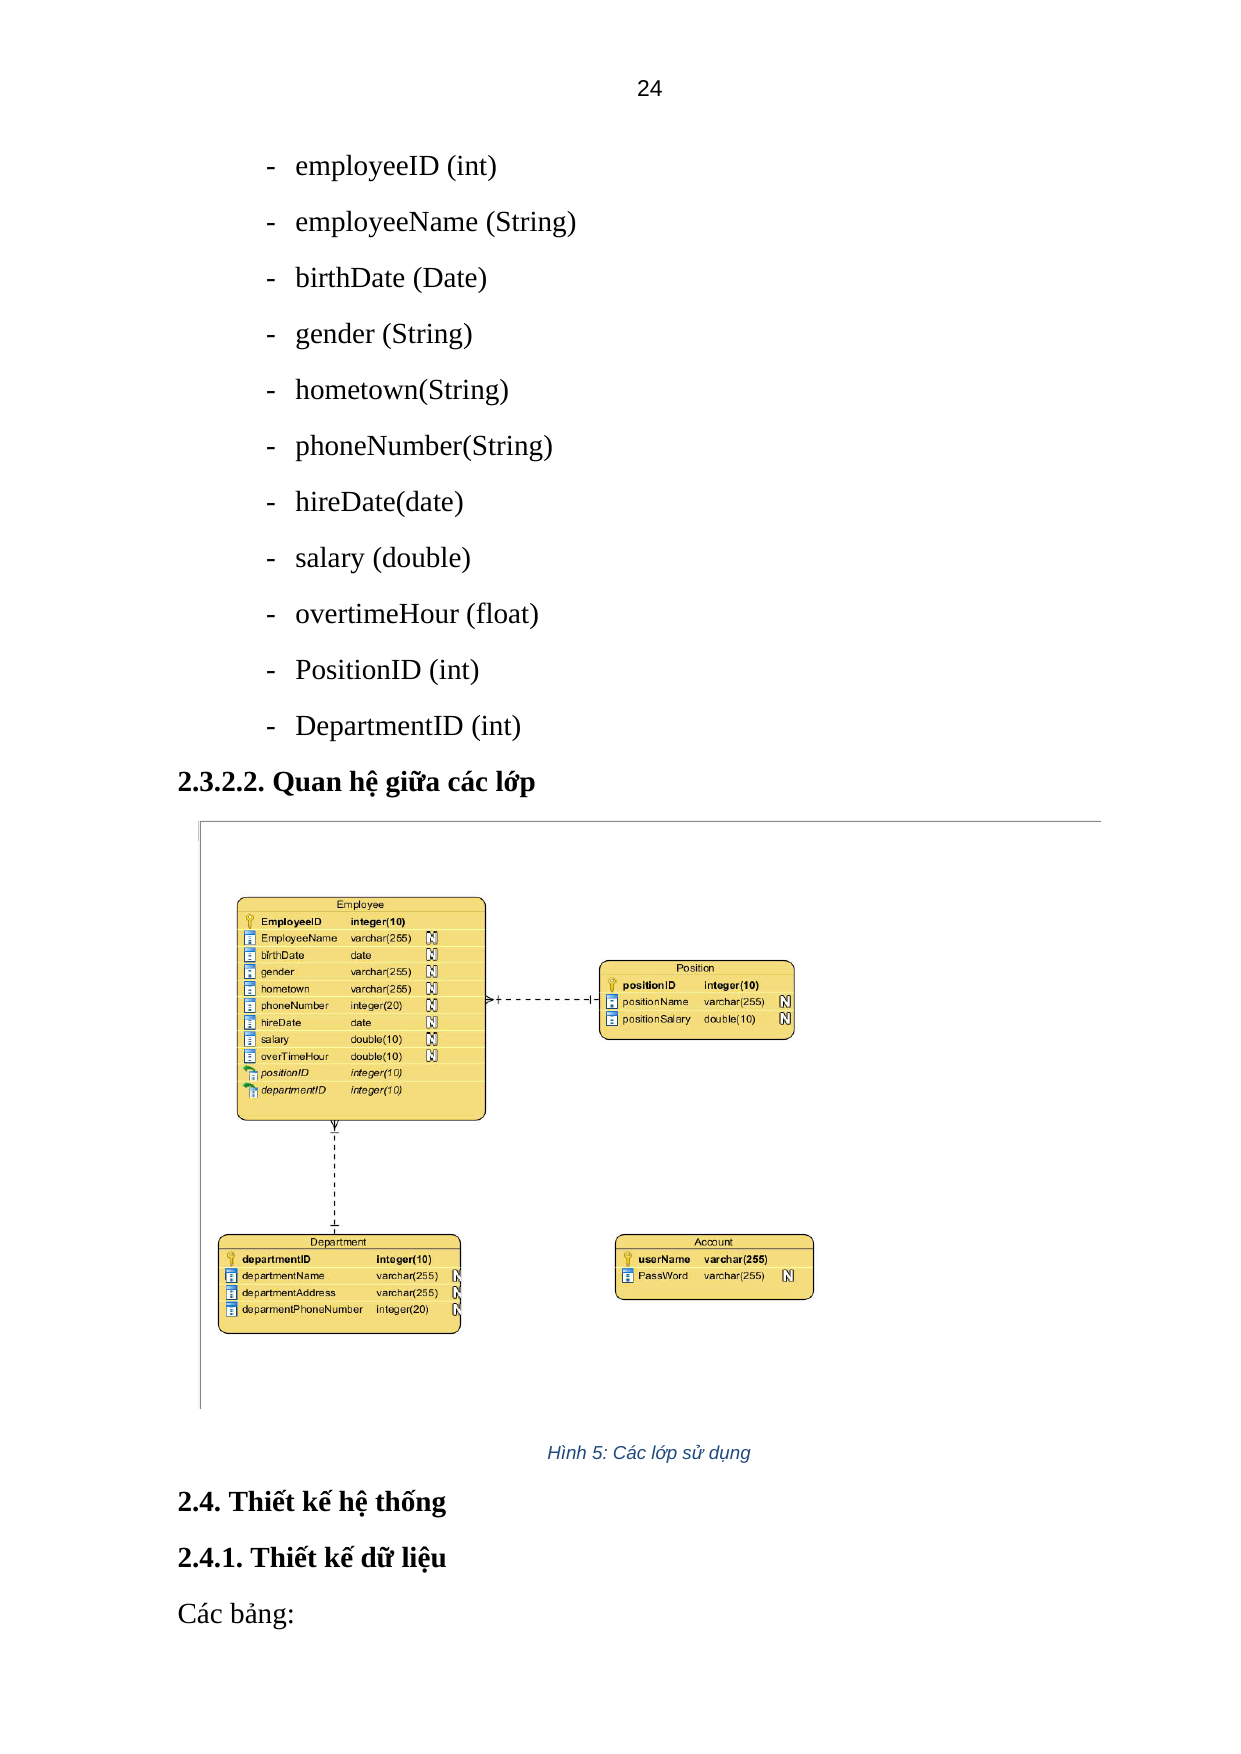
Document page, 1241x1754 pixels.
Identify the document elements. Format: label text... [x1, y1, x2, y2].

text Các bảng: [177, 1596, 1122, 1630]
text Hình 5: Các lớp sử dụng [177, 1442, 1122, 1463]
subtitle 2.4.1. Thiết kế dữ liệu [177, 1540, 1122, 1574]
list salary (double) [266, 540, 1122, 573]
list birthDate (Date) [266, 260, 1122, 293]
list employeeName (String) [266, 204, 1122, 237]
list DepartmentID (int) [266, 708, 1122, 742]
list hireDate(date) [266, 484, 1122, 517]
picture [198, 820, 1102, 1409]
list gender (String) [266, 316, 1122, 349]
list phoneNumber(String) [266, 428, 1122, 461]
list hometown(String) [266, 372, 1122, 405]
subtitle 2.4. Thiết kế hệ thống [177, 1484, 1122, 1518]
list employeeID (int) [266, 148, 1122, 181]
list overtimeHour (float) [266, 596, 1122, 629]
list PositionID (int) [266, 652, 1122, 686]
subtitle 2.3.2.2. Quan hệ giữa các lớp [177, 764, 1122, 798]
